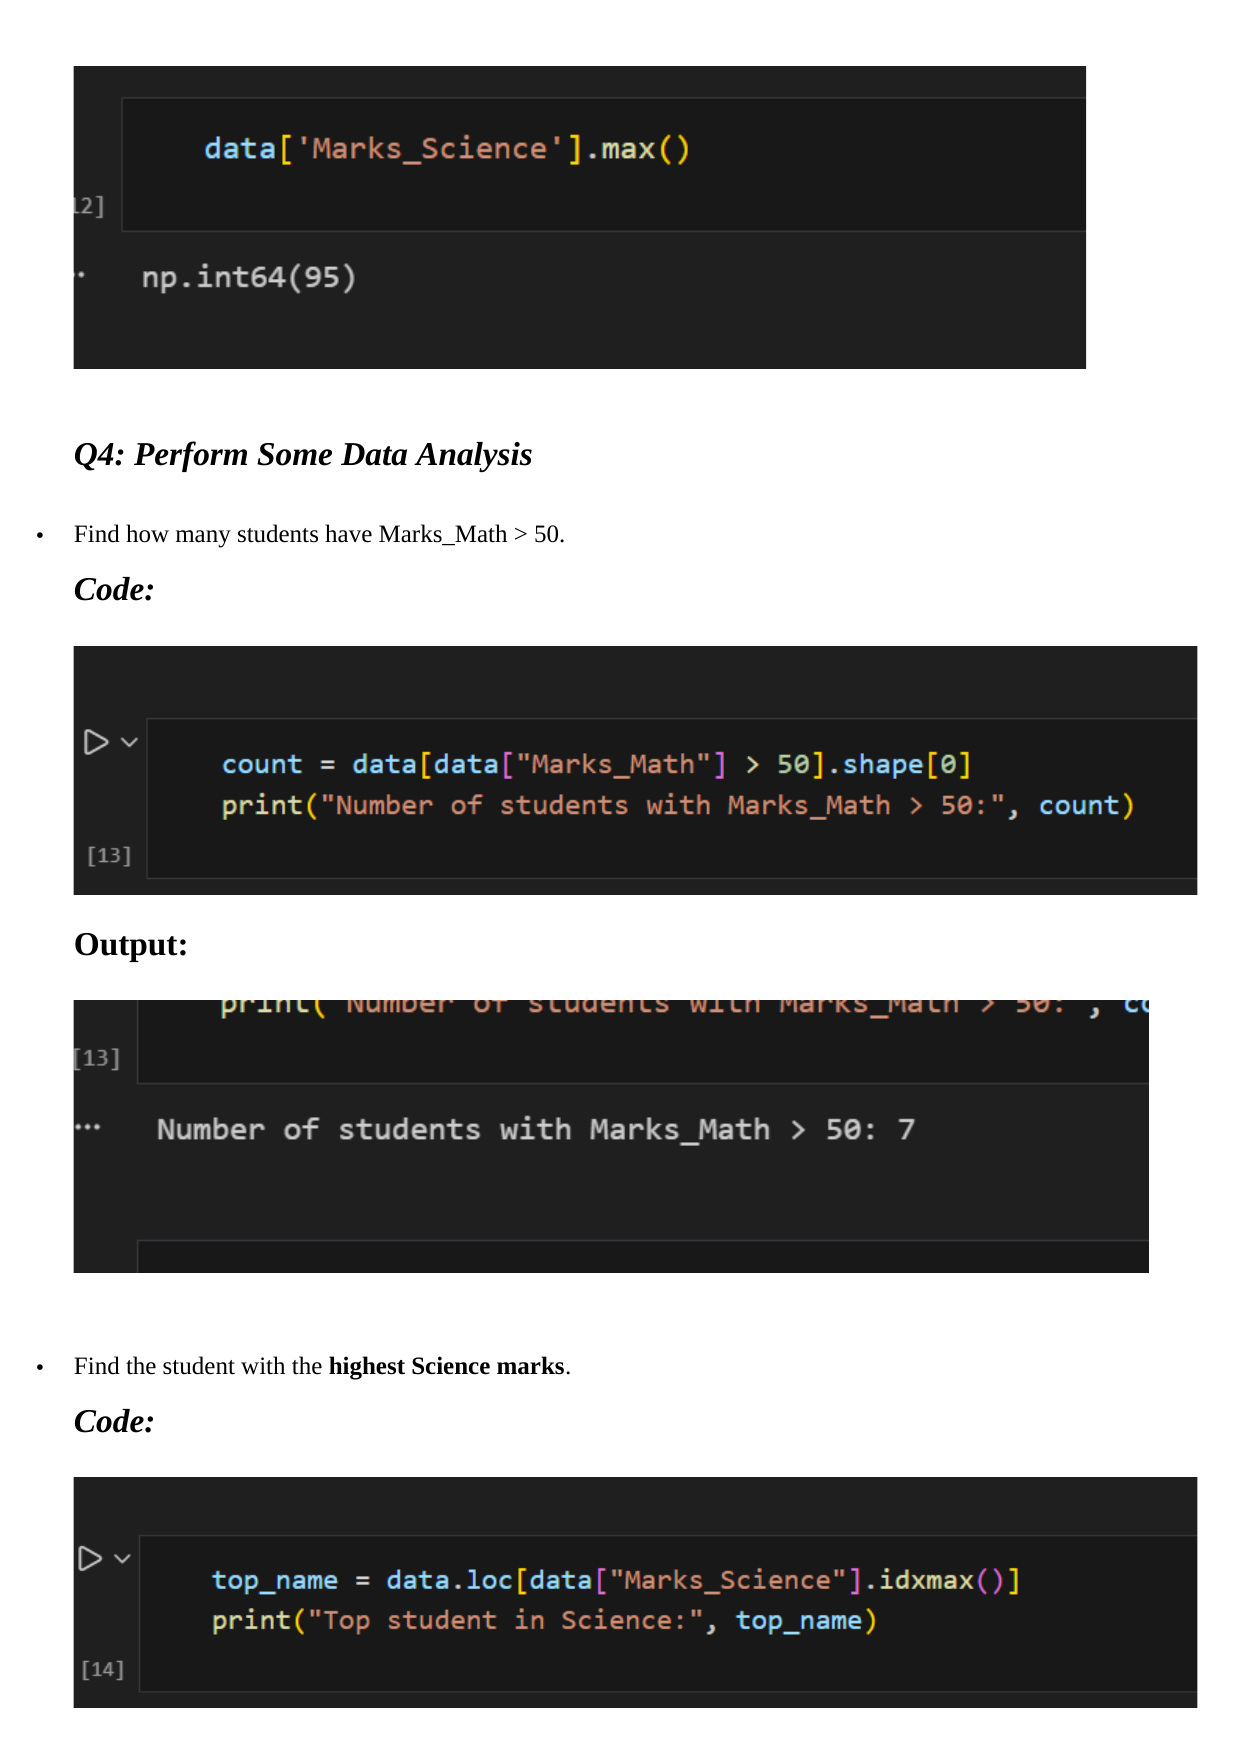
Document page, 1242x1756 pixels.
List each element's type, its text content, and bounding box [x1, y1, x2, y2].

list Find how many students have Marks_Math > 50. [36, 519, 1197, 548]
text Output: [74, 924, 1197, 962]
list Find the student with the highest Science marks. [36, 1351, 1197, 1380]
picture [73, 1477, 1198, 1708]
text Code: [74, 569, 1197, 608]
picture [73, 66, 1087, 369]
subtitle Q4: Perform Some Data Analysis [74, 434, 1197, 473]
picture [73, 646, 1198, 895]
text Code: [74, 1401, 1197, 1439]
picture [73, 1000, 1149, 1273]
